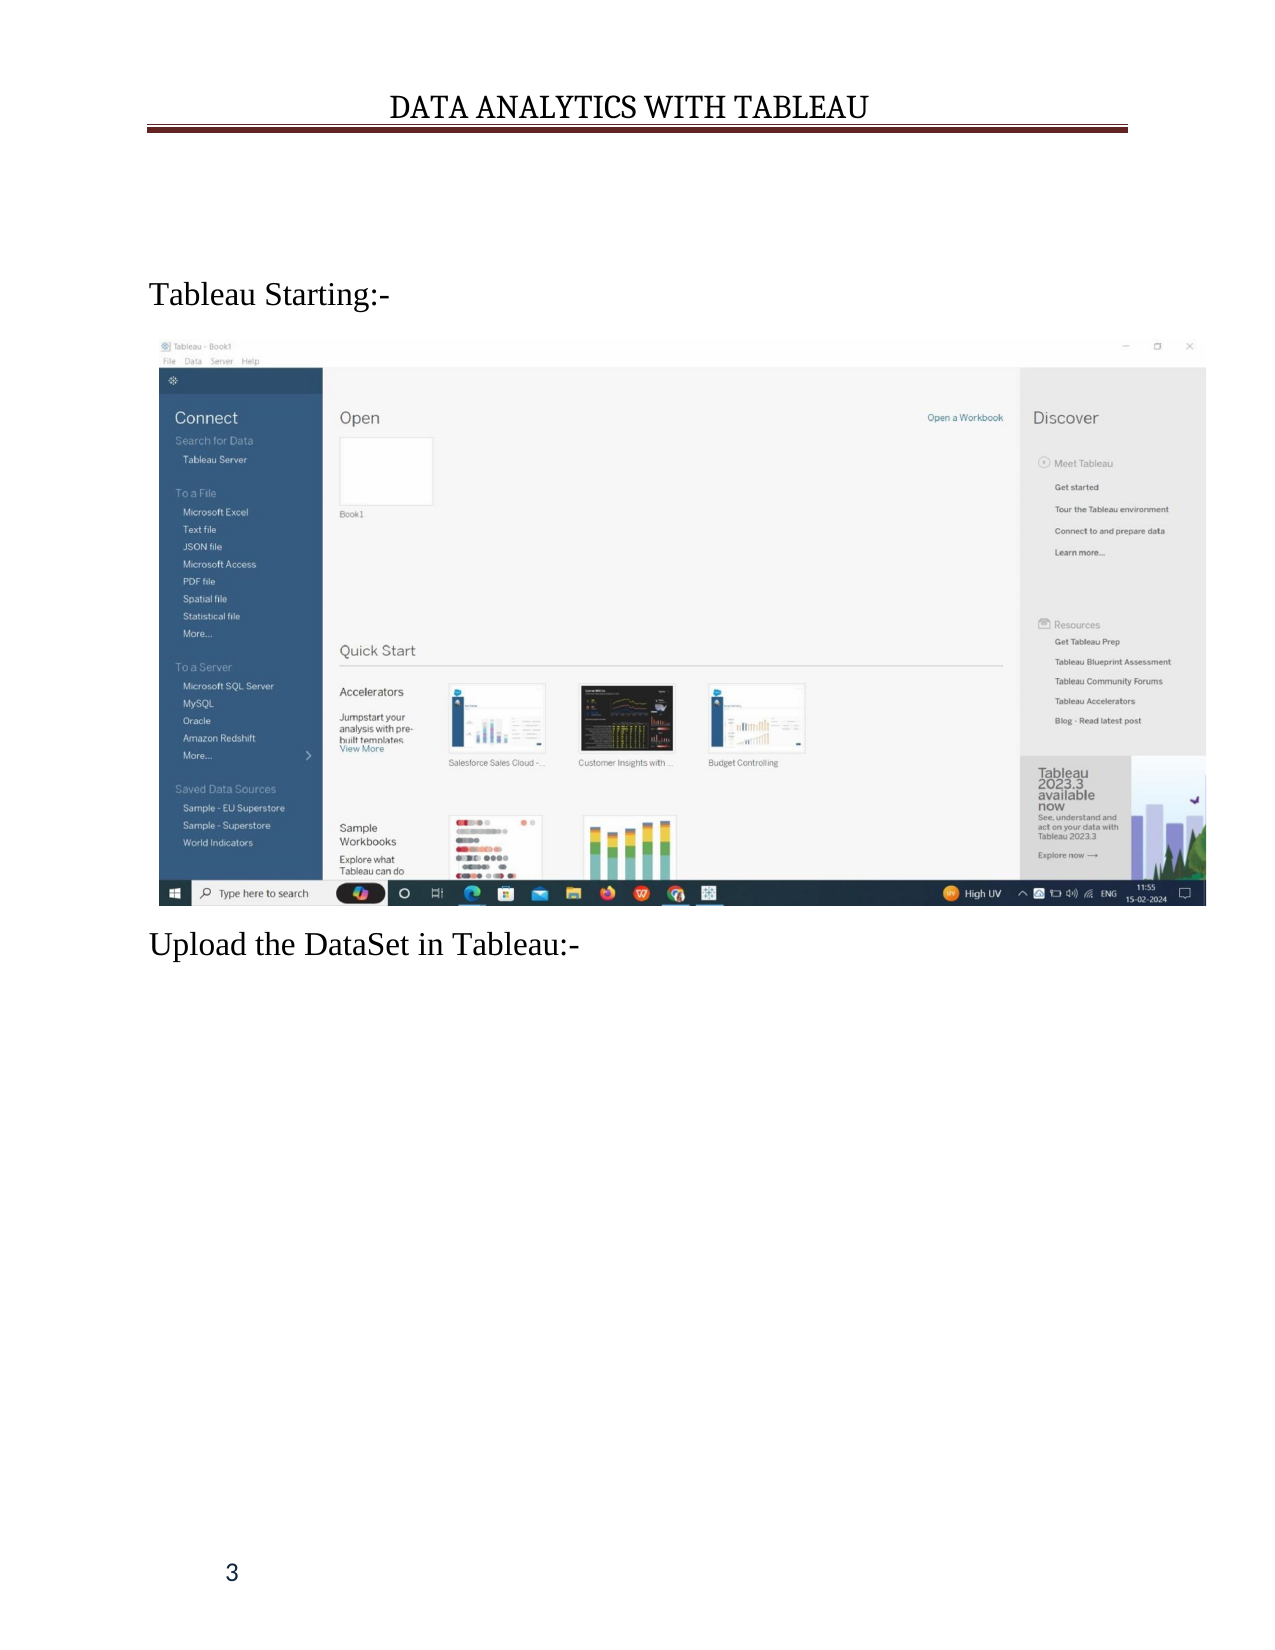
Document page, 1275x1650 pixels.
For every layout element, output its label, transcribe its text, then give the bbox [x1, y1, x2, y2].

text Tableau Starting:- [148, 274, 1213, 312]
text Upload the DataSet in Tableau:- [148, 924, 1213, 962]
picture [158, 338, 1207, 906]
